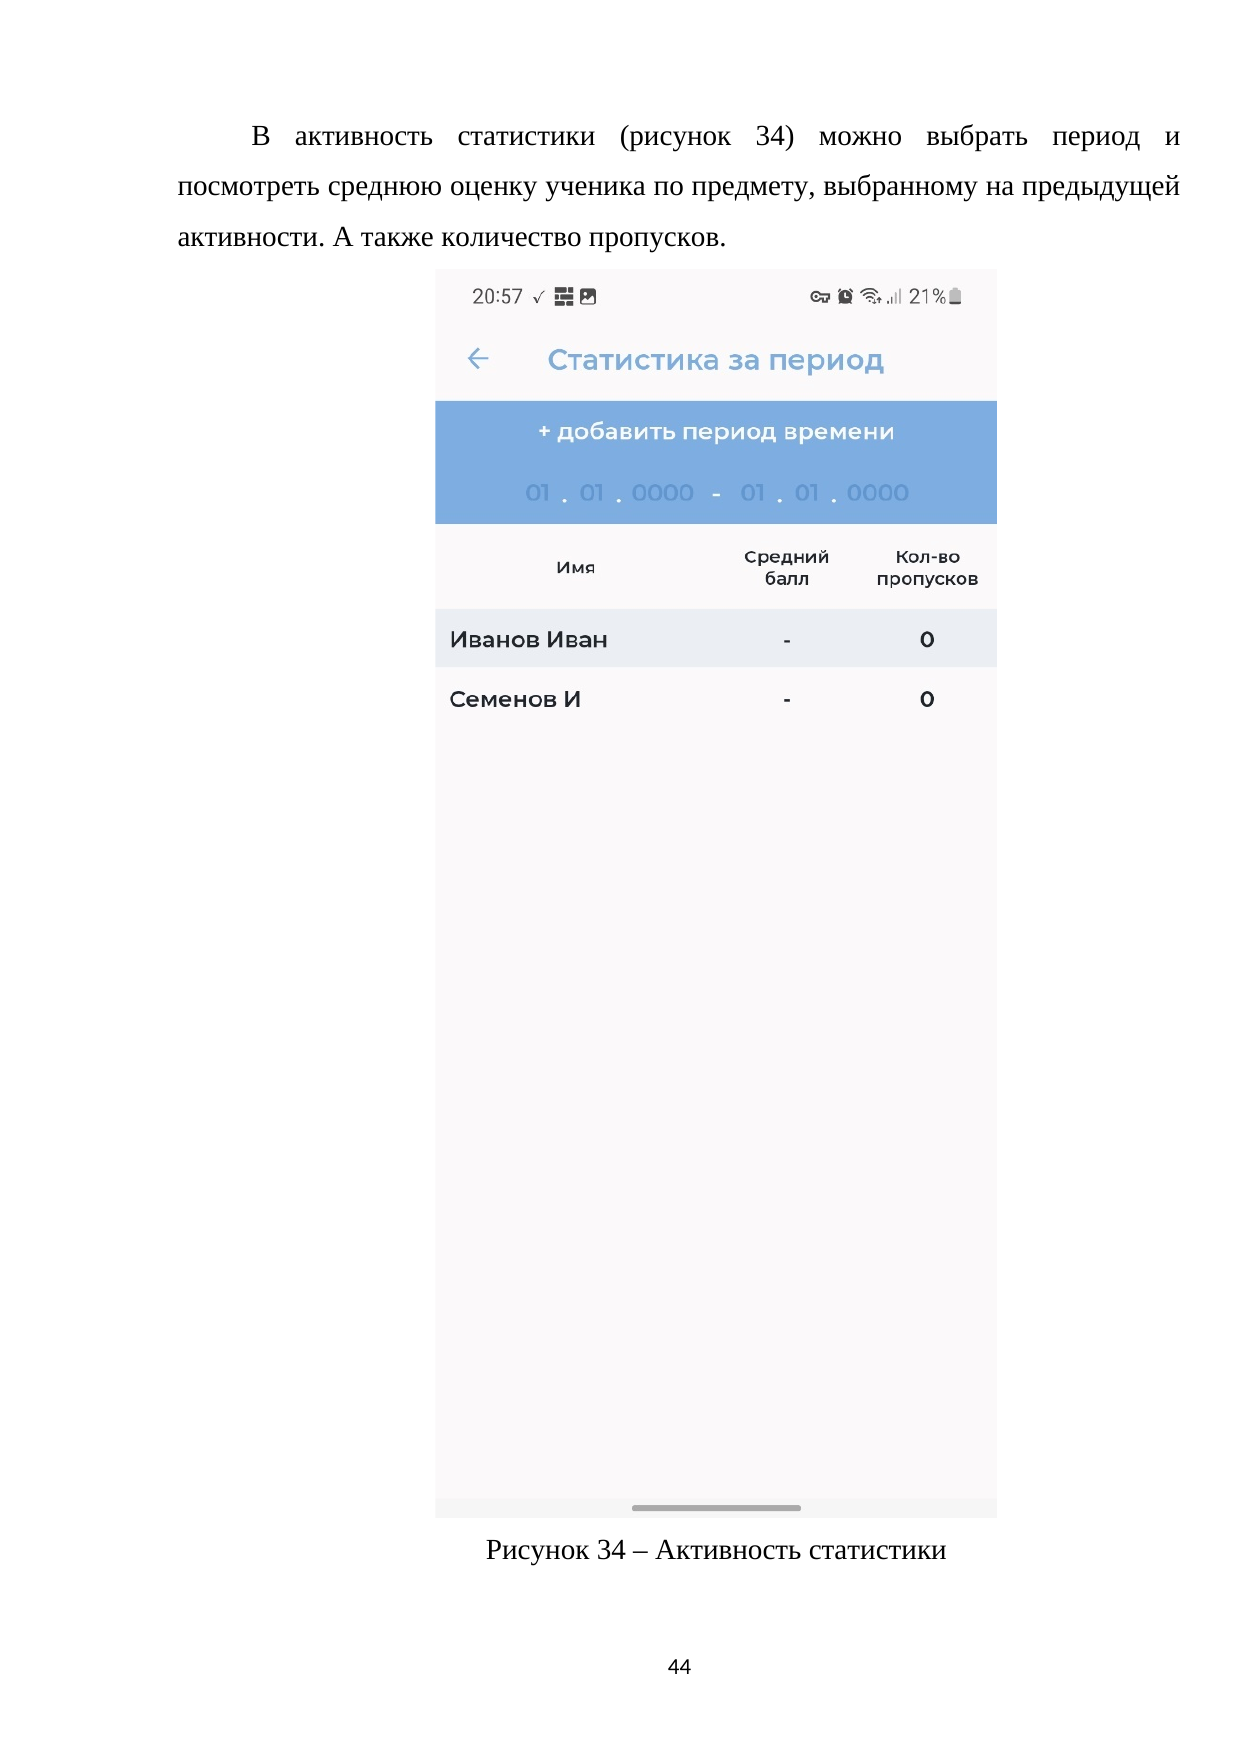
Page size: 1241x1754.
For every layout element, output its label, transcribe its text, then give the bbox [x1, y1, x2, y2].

text В активность статистики (рисунок 34) можно выбрать период и посмотреть среднюю оценку ученика по предмету, выбранному на предыдущей активности. А также количество пропусков. [177, 118, 1181, 252]
text Рисунок 34 – Активность статистики [177, 1532, 1181, 1565]
picture [435, 269, 997, 1518]
